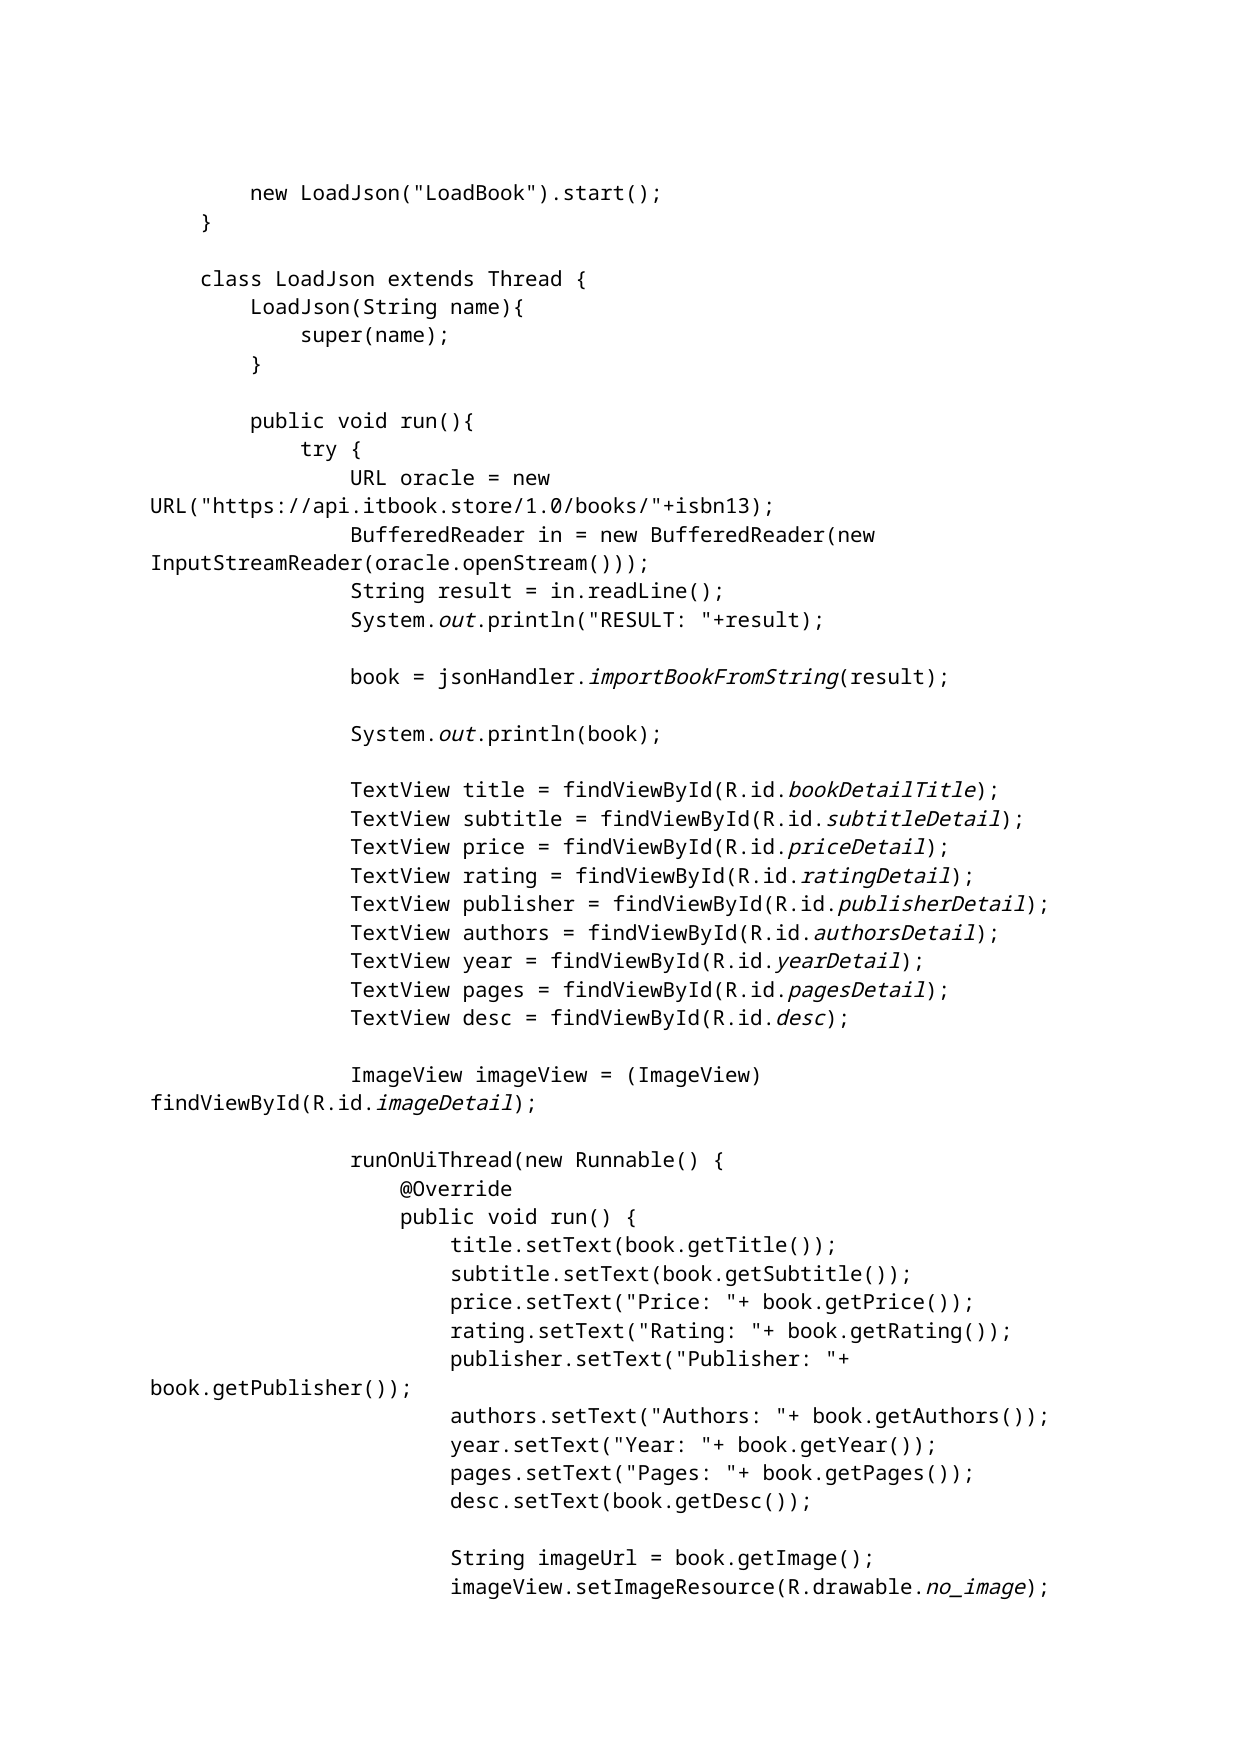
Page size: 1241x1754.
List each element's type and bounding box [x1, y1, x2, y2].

text [150, 150, 1090, 1600]
